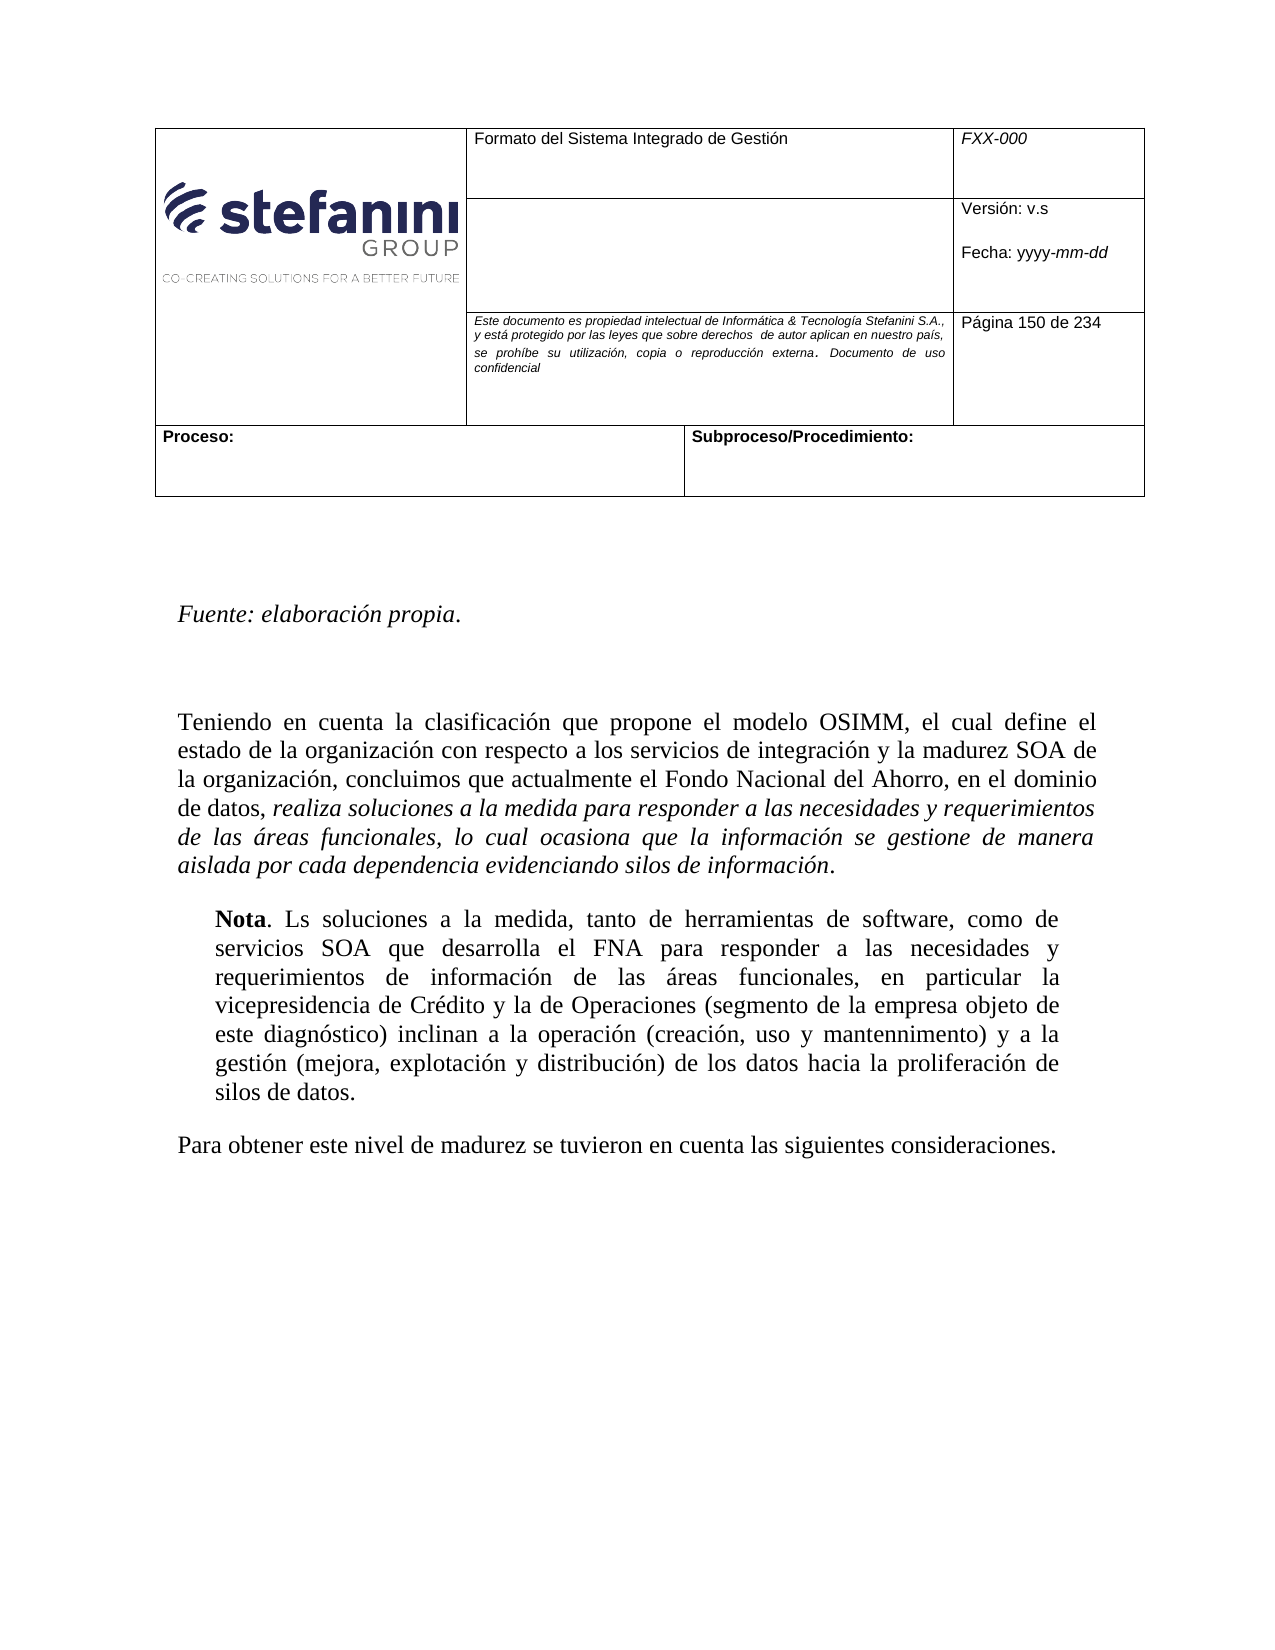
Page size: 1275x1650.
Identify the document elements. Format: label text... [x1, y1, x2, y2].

text Fuente: elaboración propia. [177, 599, 1098, 628]
text Nota. Ls soluciones a la medida, tanto de herramientas de software, como de servicios SOA que desarrolla el FNA para responder a las necesidades y requerimientos de información de las áreas funcionales, en particular la vicepresidencia de Crédito y la de Operaciones (segmento de la empresa objeto de este diagnóstico) inclinan a la operación (creación, uso y mantennimento) y a la gestión (mejora, explotación y distribución) de los datos hacia la proliferación de silos de datos. [215, 904, 1060, 1106]
picture [162, 182, 460, 286]
text Teniendo en cuenta la clasificación que propone el modelo OSIMM, el cual define el estado de la organización con respecto a los servicios de integración y la madurez SOA de la organización, concluimos que actualmente el Fondo Nacional del Ahorro, en el dominio de datos, realiza soluciones a la medida para responder a las necesidades y requerimientos de las áreas funcionales, lo cual ocasiona que la información se gestione de manera aislada por cada dependencia evidenciando silos de información. [177, 707, 1098, 879]
text Para obtener este nivel de madurez se tuvieron en cuenta las siguientes consideraciones. [177, 1131, 1098, 1159]
